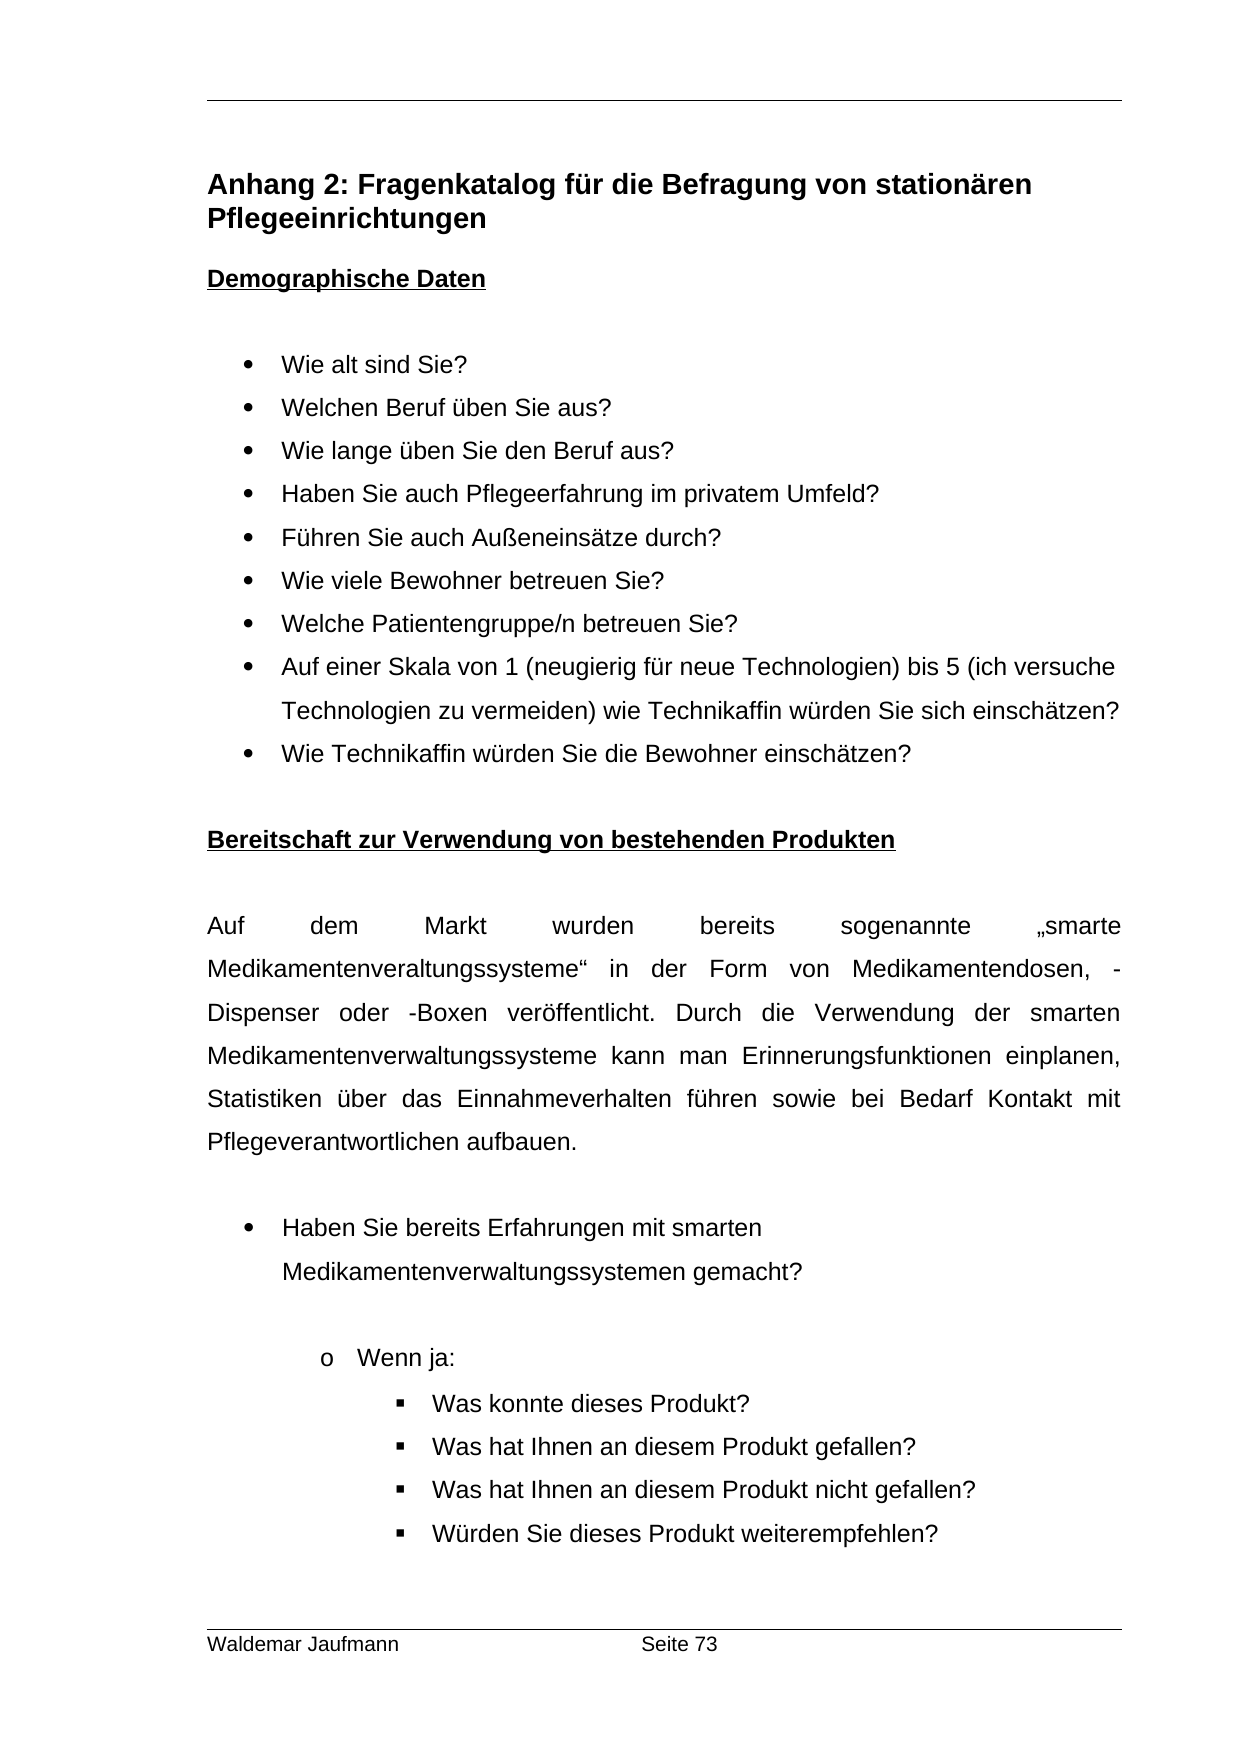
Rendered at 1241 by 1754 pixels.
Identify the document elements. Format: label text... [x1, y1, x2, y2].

list Was hat Ihnen an diesem Produkt nicht gefallen? [394, 1476, 1122, 1504]
list Was konnte dieses Produkt? [394, 1389, 1122, 1418]
list Würden Sie dieses Produkt weiterempfehlen? [394, 1519, 1122, 1548]
list Auf einer Skala von 1 (neugierig für neue Technologien) bis 5 (ich versuche Technologien zu vermeiden) wie Technikaffin würden Sie sich einschätzen? [244, 652, 1122, 724]
text Bereitschaft zur Verwendung von bestehenden Produkten [207, 825, 1122, 854]
list Wie lange üben Sie den Beruf aus? [244, 436, 1122, 465]
list Haben Sie bereits Erfahrungen mit smarten Medikamentenverwaltungssystemen gemacht? [244, 1213, 1122, 1285]
list Wie Technikaffin würden Sie die Bewohner einschätzen? [244, 739, 1122, 768]
text Demographische Daten [207, 263, 1122, 292]
subtitle Anhang 2: Fragenkatalog für die Befragung von stationären Pflegeeinrichtungen [207, 168, 1122, 235]
list Haben Sie auch Pflegeerfahrung im privatem Umfeld? [244, 479, 1122, 508]
text Auf dem Markt wurden bereits sogenannte „smarte Medikamentenveraltungssysteme“ in der Form von Medikamentendosen, -Dispenser oder -Boxen veröffentlicht. Durch die Verwendung der smarten Medikamentenverwaltungssysteme kann man Erinnerungsfunktionen einplanen, Statistiken über das Einnahmeverhalten führen sowie bei Bedarf Kontakt mit Pflegeverantwortlichen aufbauen. [207, 911, 1122, 1156]
list Welchen Beruf üben Sie aus? [244, 393, 1122, 422]
list Wie alt sind Sie? [244, 350, 1122, 379]
list Was hat Ihnen an diesem Produkt gefallen? [394, 1432, 1122, 1461]
list Welche Patientengruppe/n betreuen Sie? [244, 609, 1122, 638]
list Führen Sie auch Außeneinsätze durch? [244, 523, 1122, 552]
list Wie viele Bewohner betreuen Sie? [244, 566, 1122, 595]
list Wenn ja: [319, 1343, 1122, 1374]
